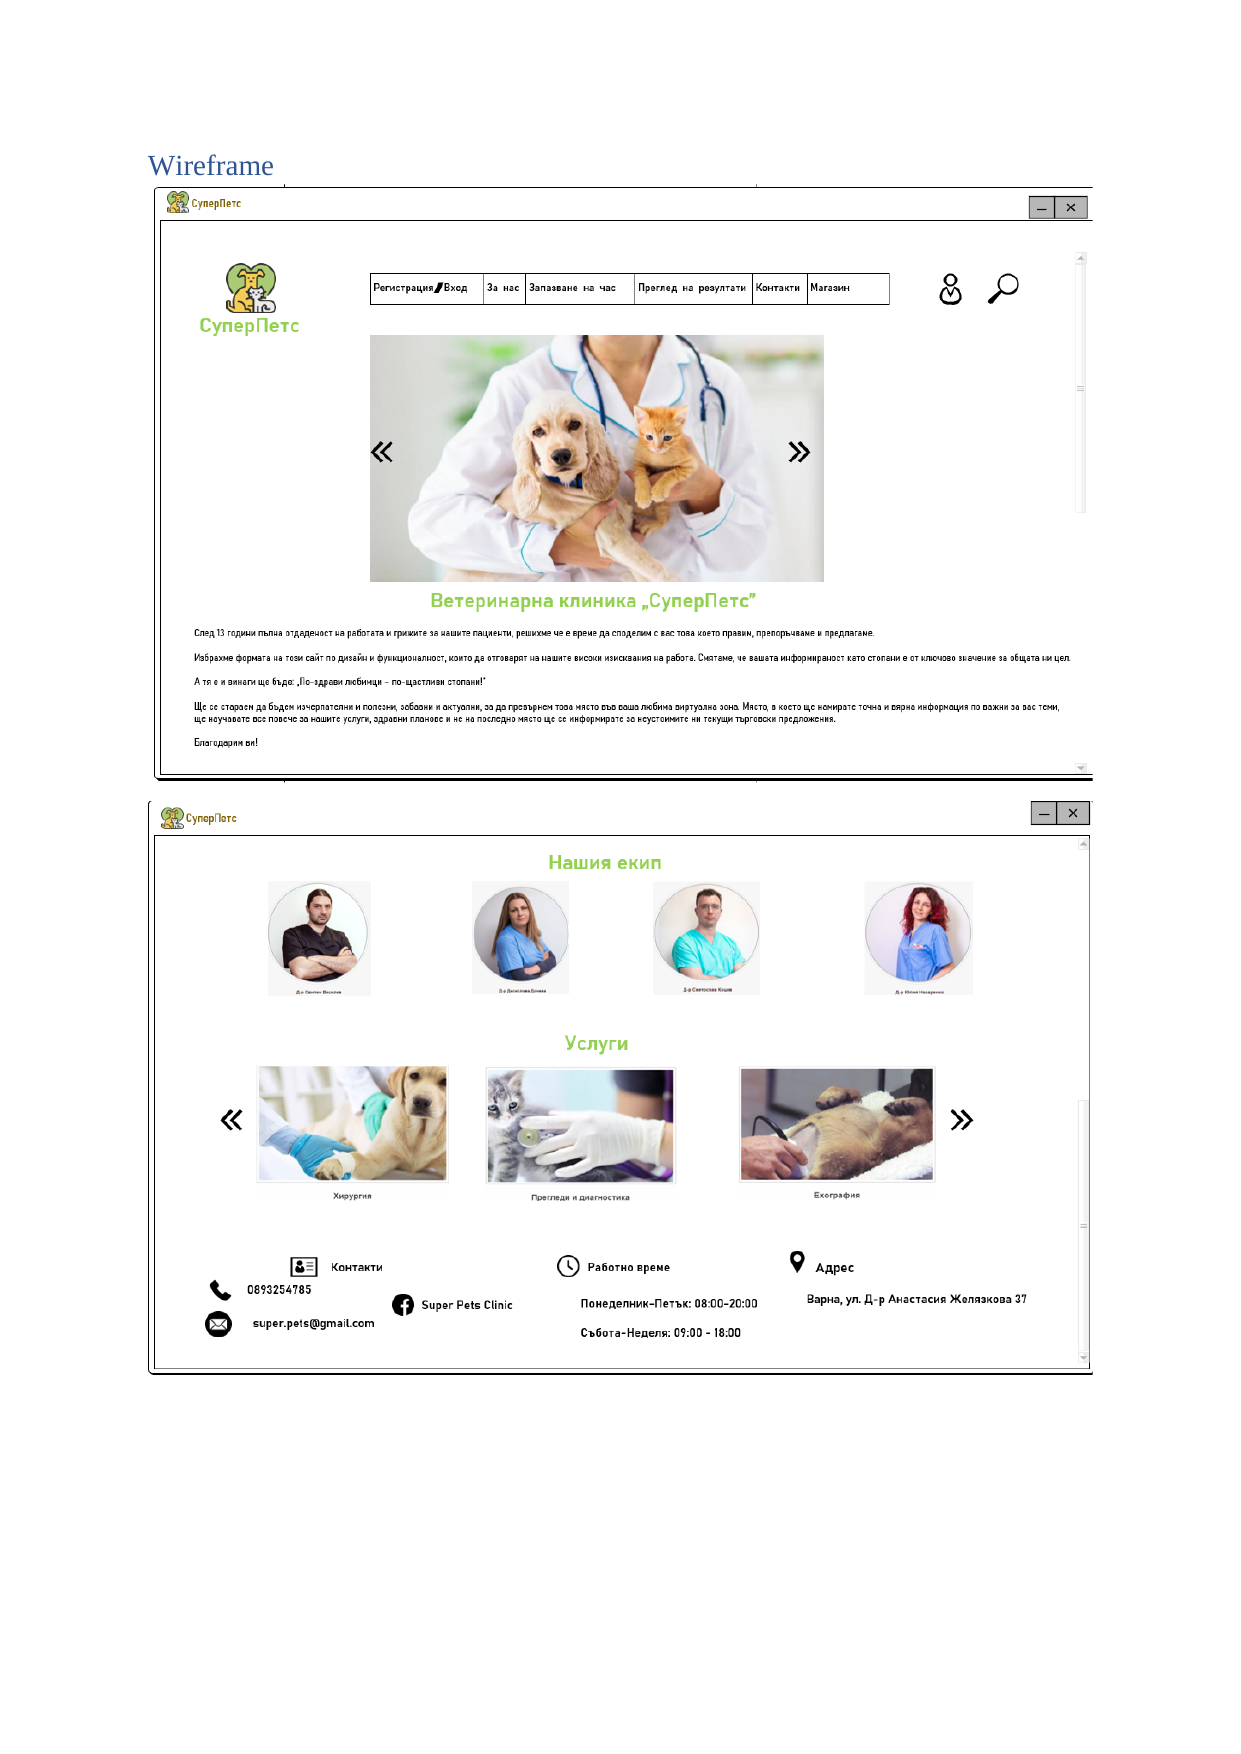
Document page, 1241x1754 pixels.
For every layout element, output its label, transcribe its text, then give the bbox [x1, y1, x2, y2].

picture [147, 183, 1093, 783]
picture [147, 801, 1093, 1375]
subtitle Wireframe [148, 148, 1093, 181]
